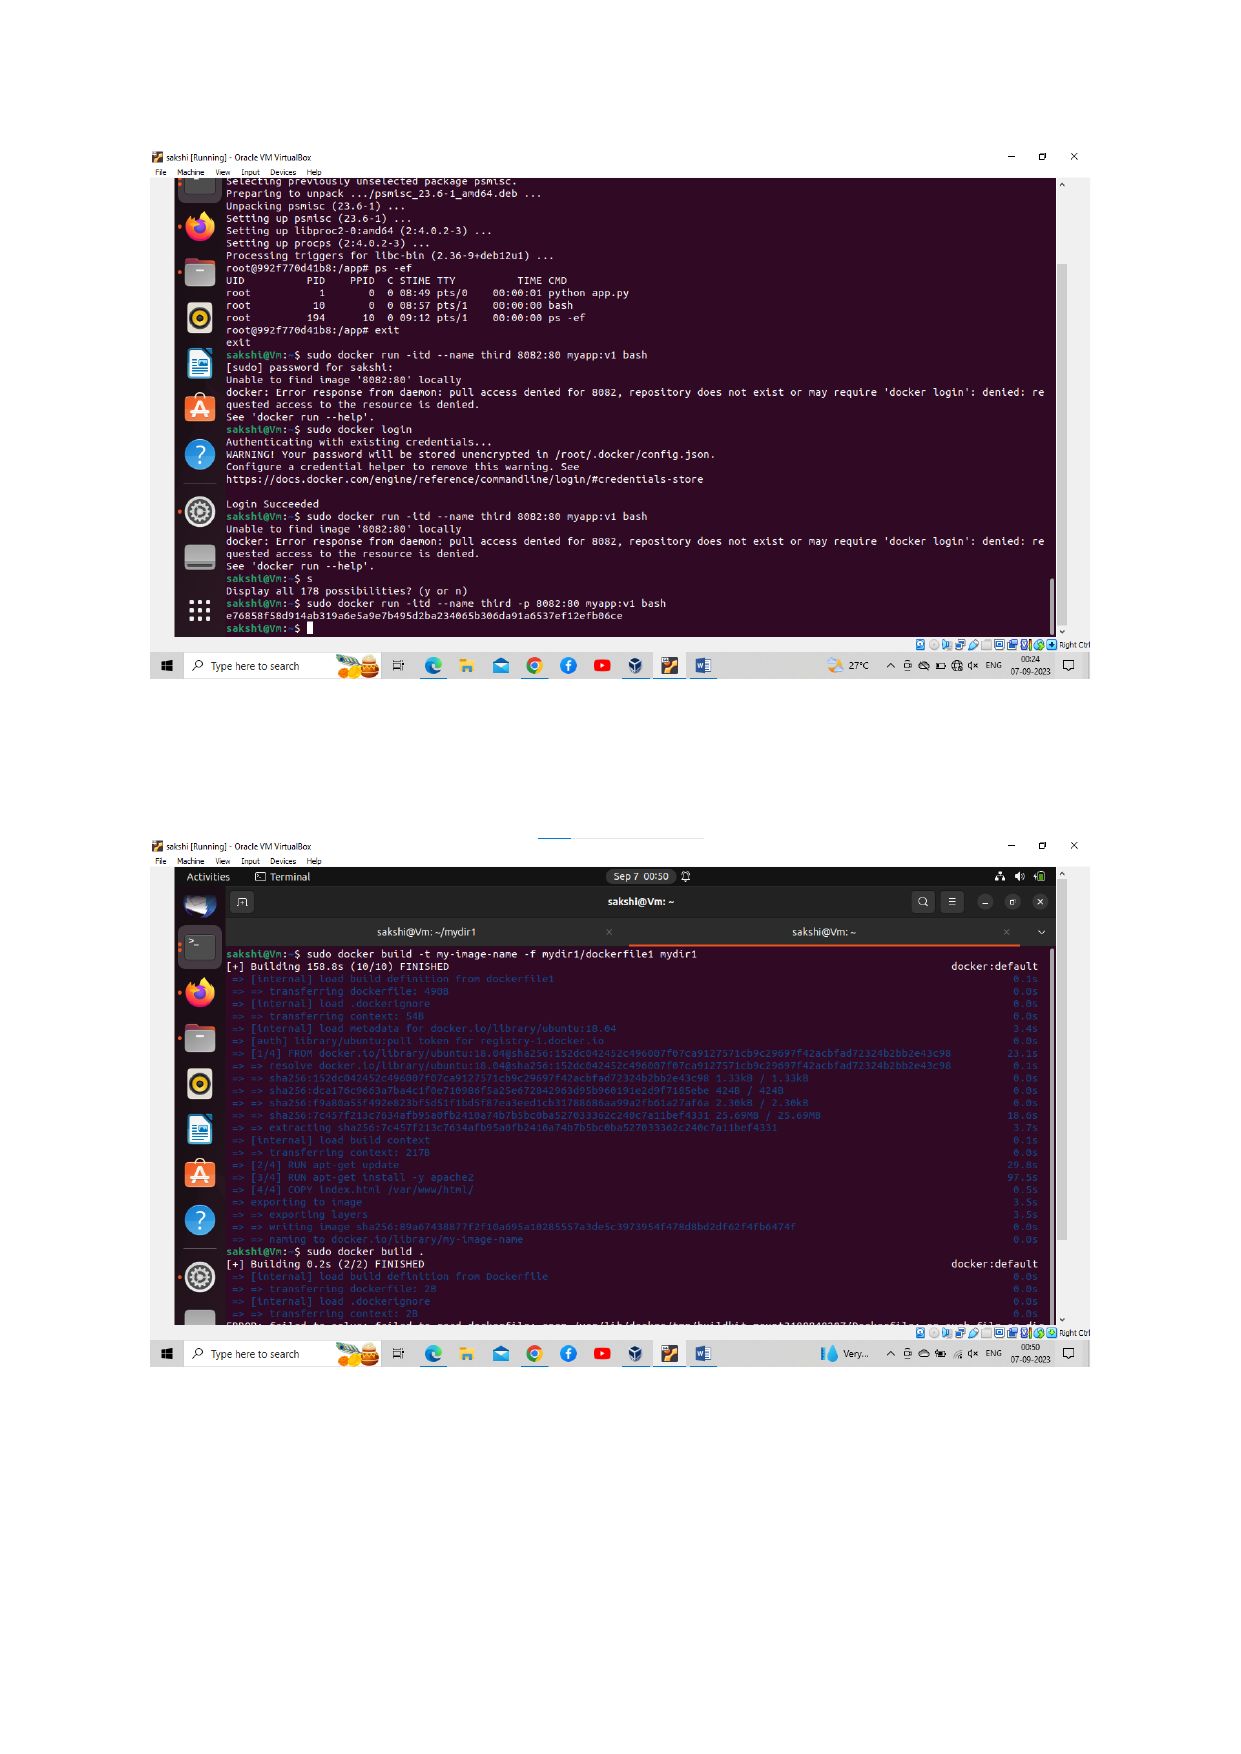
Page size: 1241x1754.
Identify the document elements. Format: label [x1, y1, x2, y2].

picture [150, 838, 1091, 1367]
picture [150, 150, 1091, 679]
